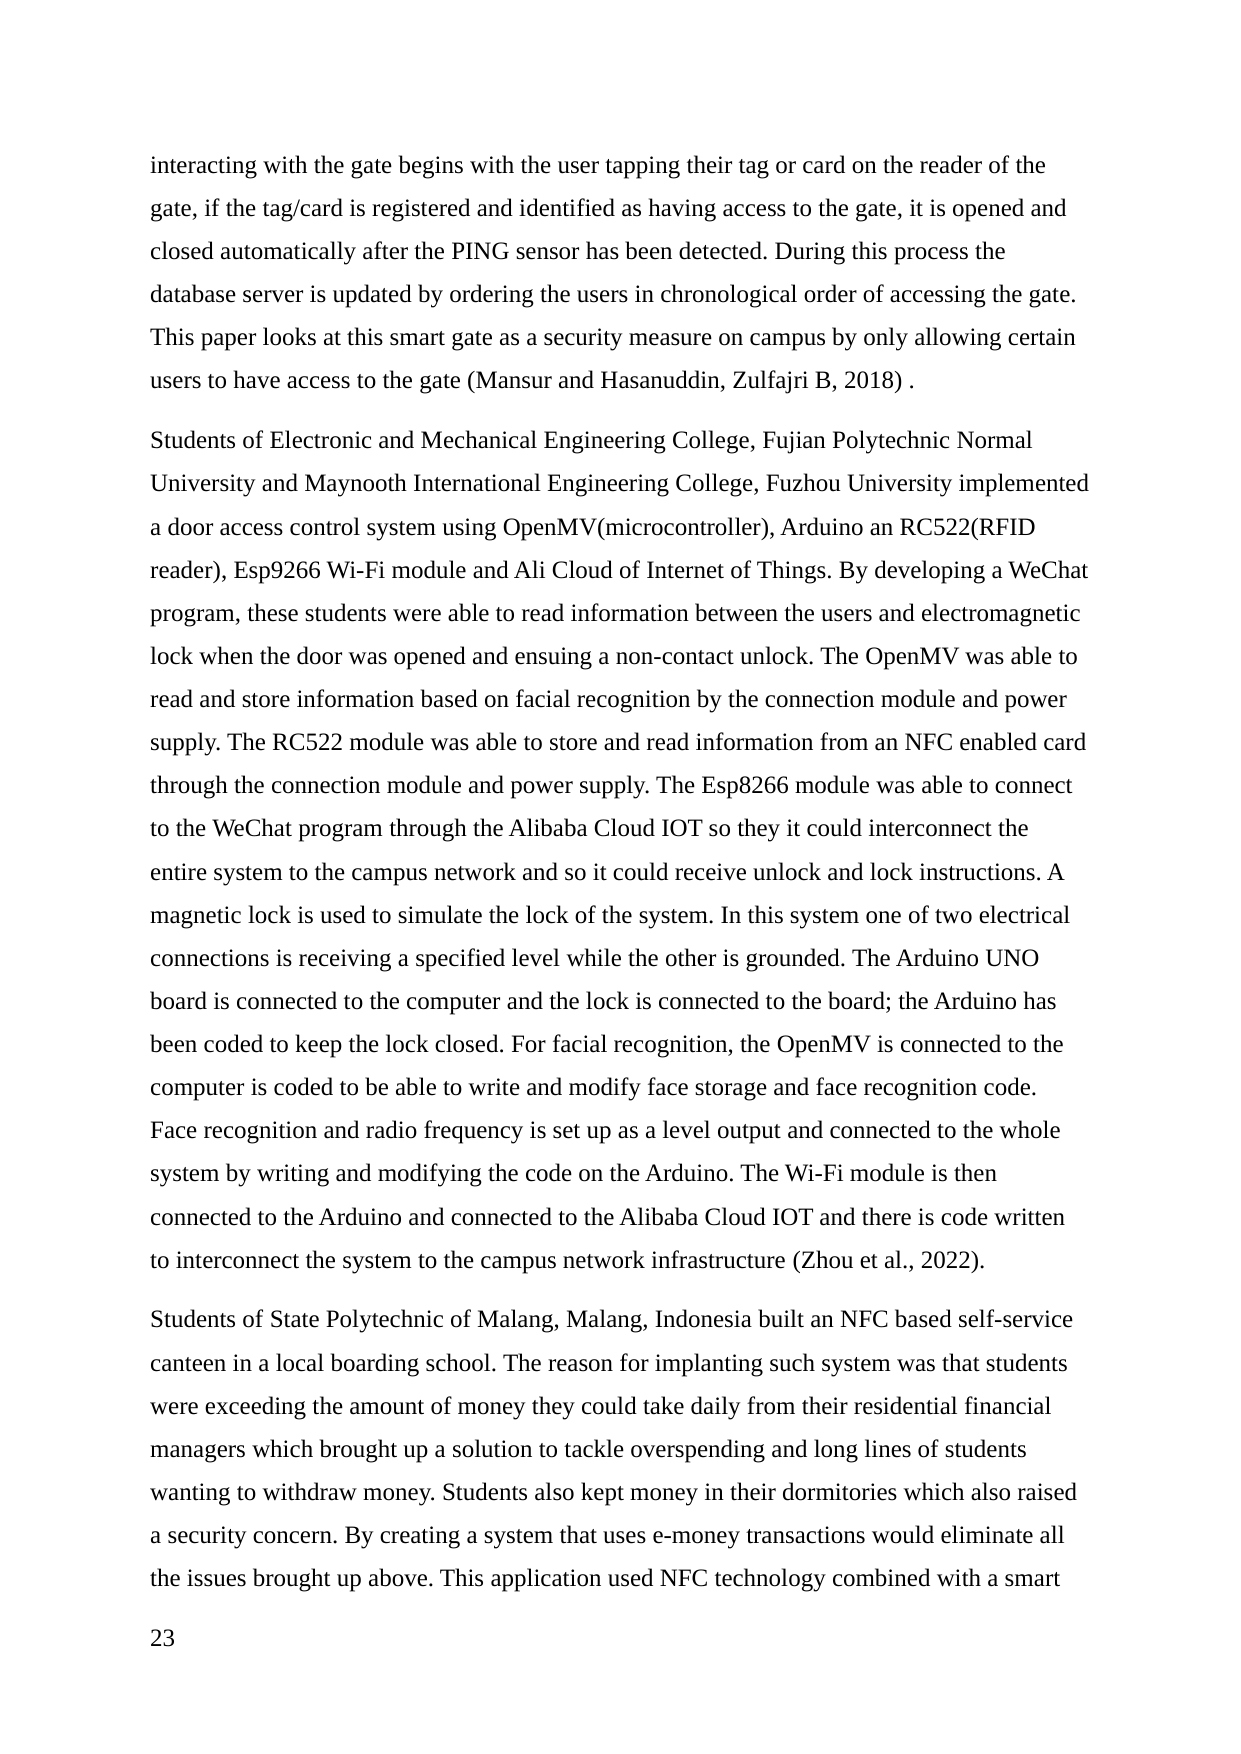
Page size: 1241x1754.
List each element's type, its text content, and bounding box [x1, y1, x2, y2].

text Students of Electronic and Mechanical Engineering College, Fujian Polytechnic Normal University and Maynooth International Engineering College, Fuzhou University implemented a door access control system using OpenMV(microcontroller), Arduino an RC522(RFID reader), Esp9266 Wi-Fi module and Ali Cloud of Internet of Things. By developing a WeChat program, these students were able to read information between the users and electromagnetic lock when the door was opened and ensuing a non-contact unlock. The OpenMV was able to read and store information based on facial recognition by the connection module and power supply. The RC522 module was able to store and read information from an NFC enabled card through the connection module and power supply. The Esp8266 module was able to connect to the WeChat program through the Alibaba Cloud IOT so they it could interconnect the entire system to the campus network and so it could receive unlock and lock instructions. A magnetic lock is used to simulate the lock of the system. In this system one of two electrical connections is receiving a specified level while the other is grounded. The Arduino UNO board is connected to the computer and the lock is connected to the board; the Arduino has been coded to keep the lock closed. For facial recognition, the OpenMV is connected to the computer is coded to be able to write and modify face storage and face recognition code. Face recognition and radio frequency is set up as a level output and connected to the whole system by writing and modifying the code on the Arduino. The Wi-Fi module is then connected to the Arduino and connected to the Alibaba Cloud IOT and there is code written to interconnect the system to the campus network infrastructure (Zhou et al., 2022). [150, 425, 1090, 1273]
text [150, 1304, 1090, 1592]
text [150, 150, 1090, 394]
